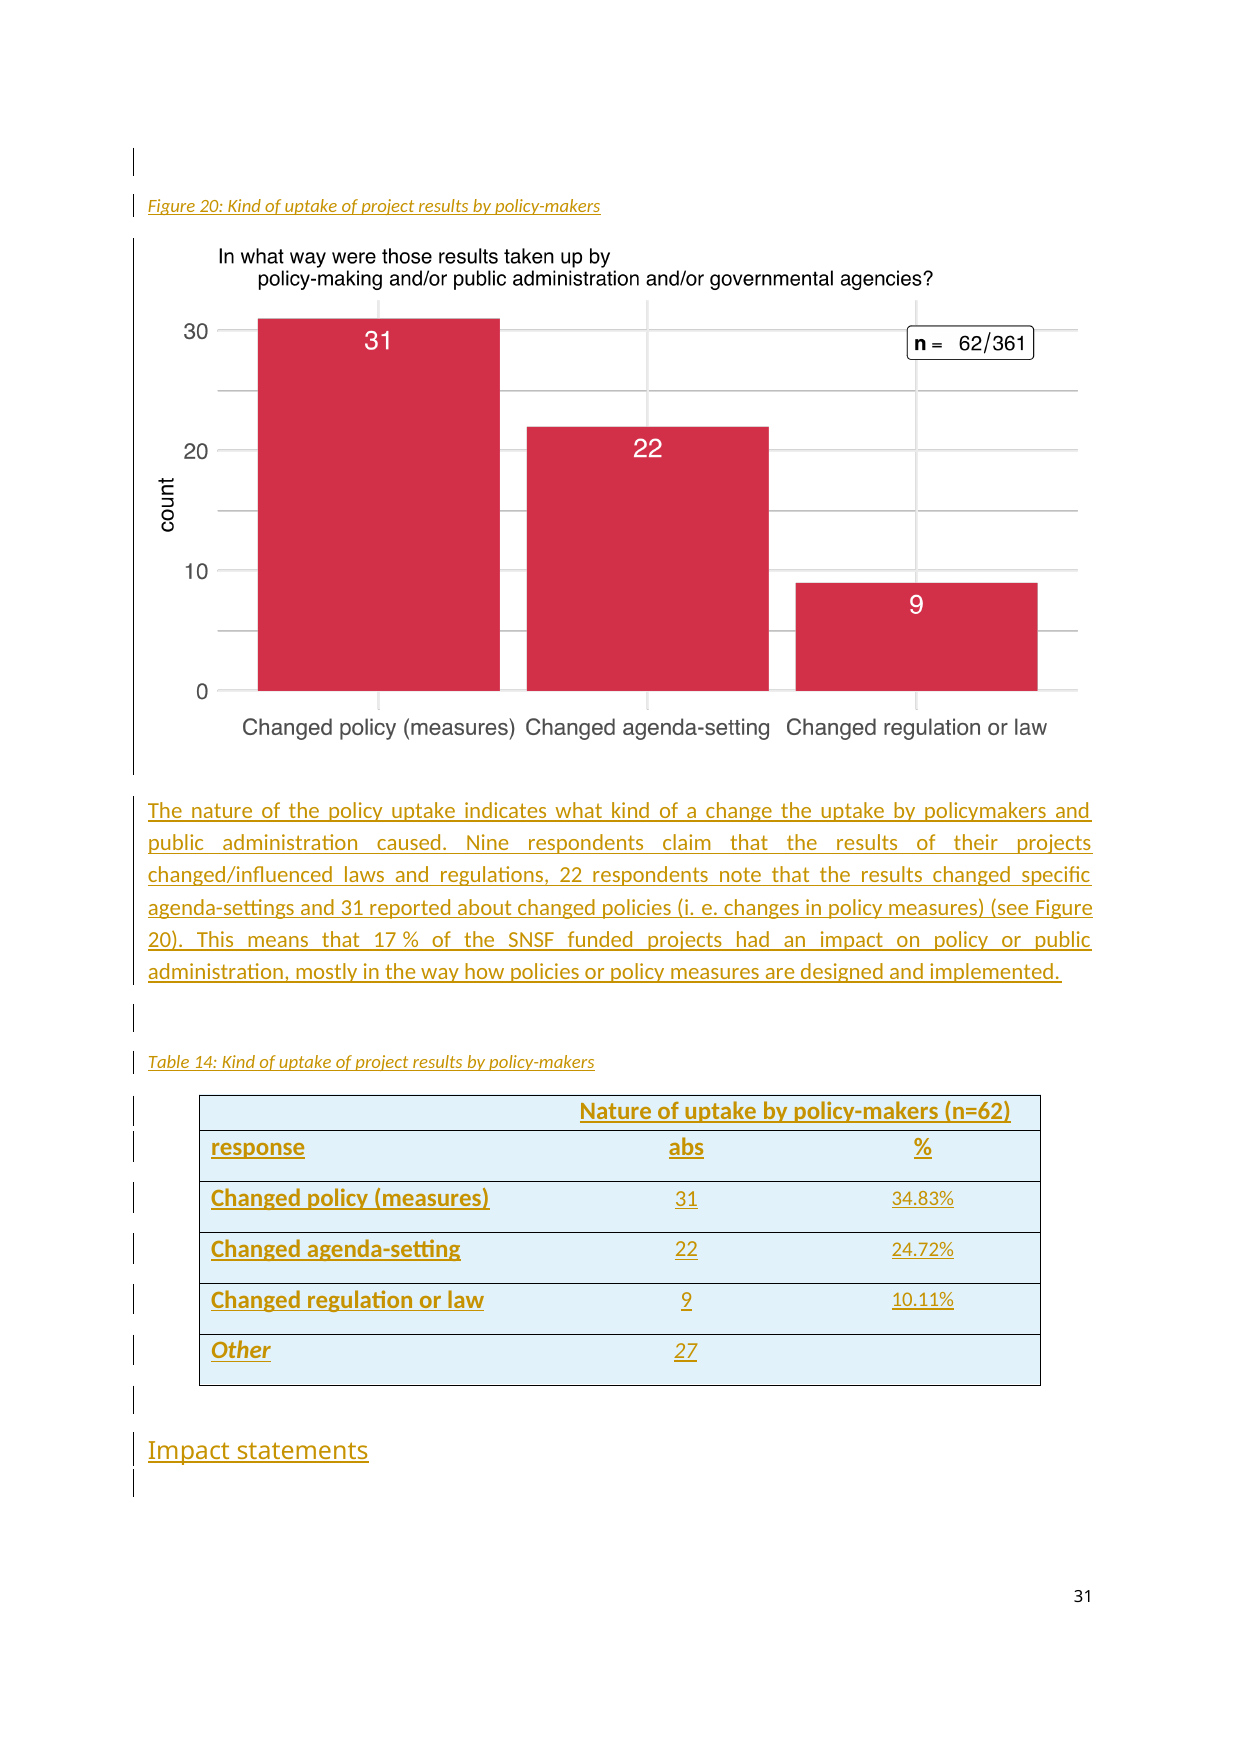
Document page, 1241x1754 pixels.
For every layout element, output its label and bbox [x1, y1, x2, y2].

picture [147, 238, 1088, 776]
